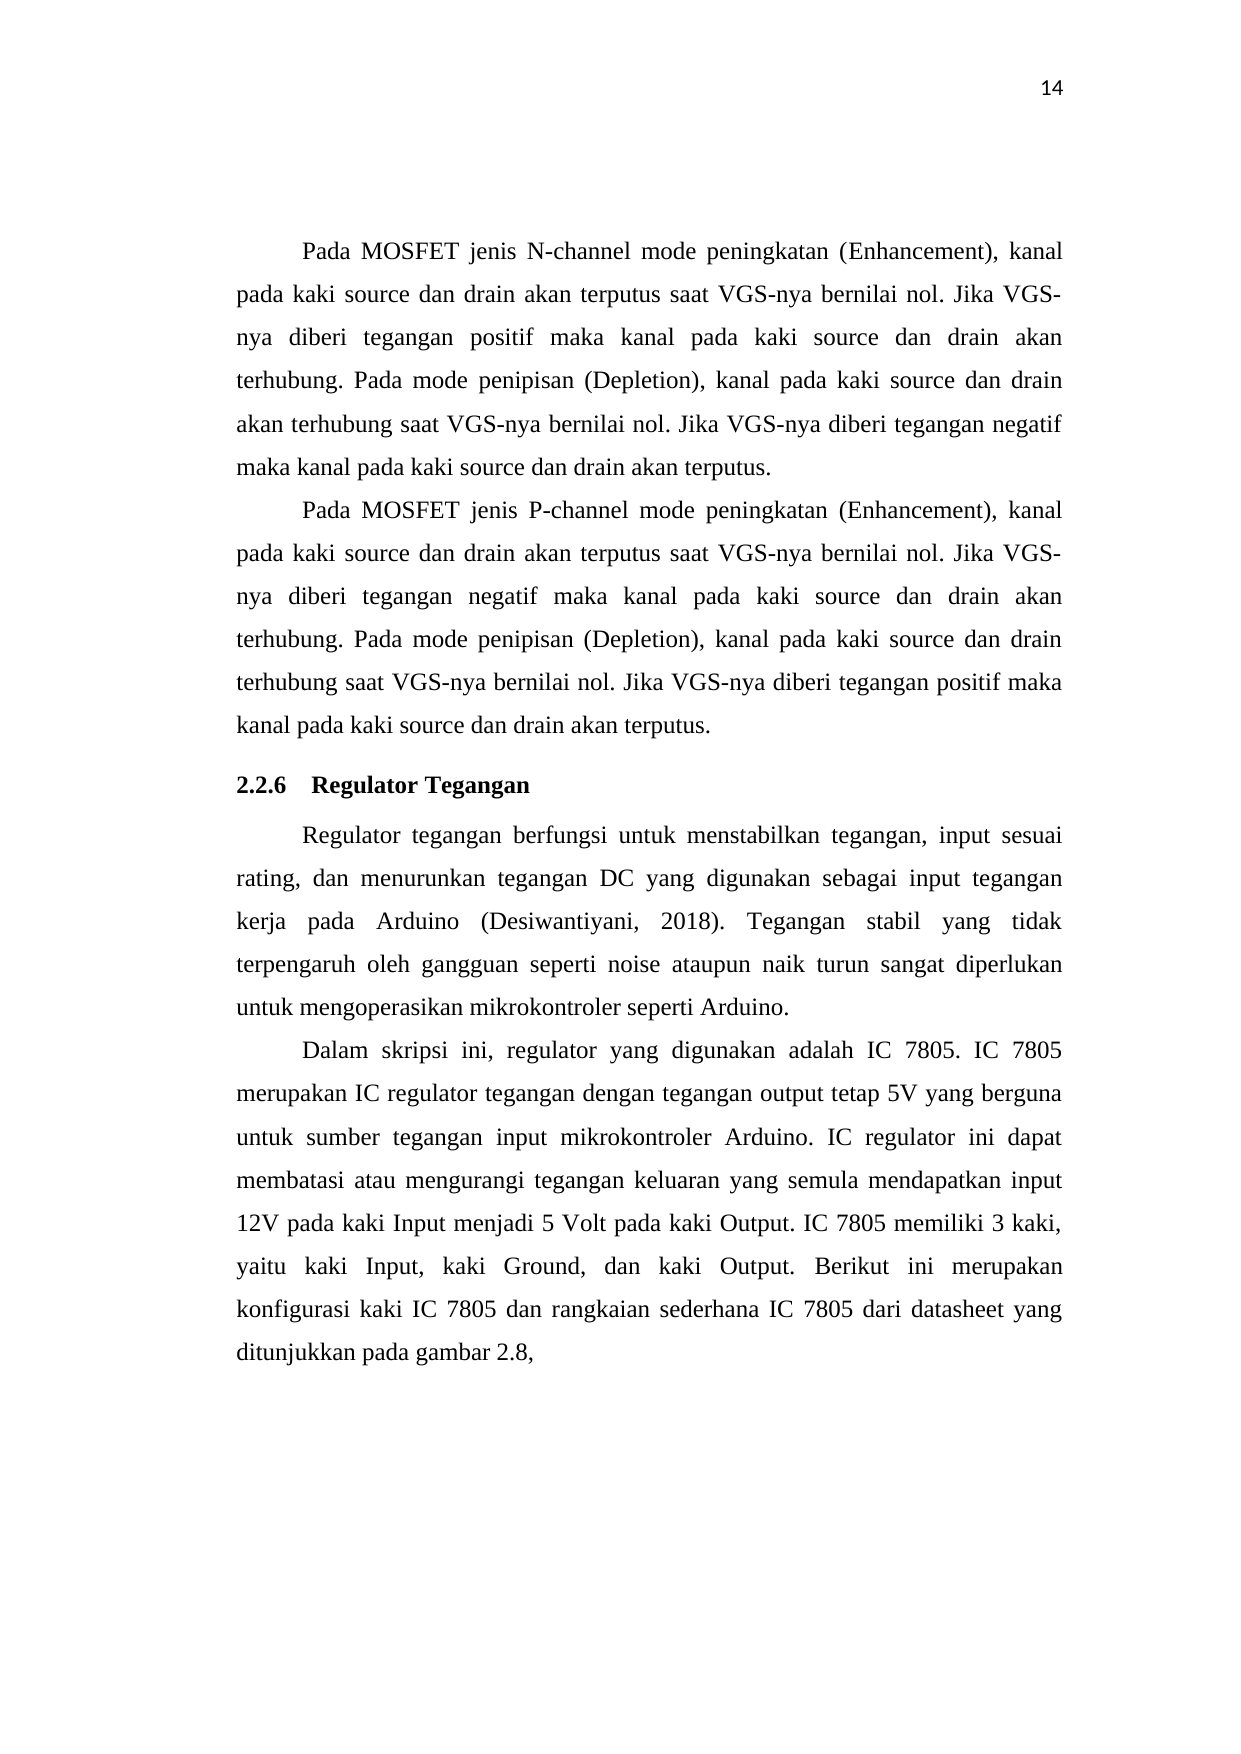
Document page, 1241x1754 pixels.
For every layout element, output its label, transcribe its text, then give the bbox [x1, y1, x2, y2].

list Pada MOSFET jenis N-channel mode peningkatan (Enhancement), kanal pada kaki source dan drain akan terputus saat VGS-nya bernilai nol. Jika VGS-nya diberi tegangan positif maka kanal pada kaki source dan drain akan terhubung. Pada mode penipisan (Depletion), kanal pada kaki source dan drain akan terhubung saat VGS-nya bernilai nol. Jika VGS-nya diberi tegangan negatif maka kanal pada kaki source dan drain akan terputus. [236, 236, 1063, 481]
list Dalam skripsi ini, regulator yang digunakan adalah IC 7805. IC 7805 merupakan IC regulator tegangan dengan tegangan output tetap 5V yang berguna untuk sumber tegangan input mikrokontroler Arduino. IC regulator ini dapat membatasi atau mengurangi tegangan keluaran yang semula mendapatkan input 12V pada kaki Input menjadi 5 Volt pada kaki Output. IC 7805 memiliki 3 kaki, yaitu kaki Input, kaki Ground, dan kaki Output. Berikut ini merupakan konfigurasi kaki IC 7805 dan rangkaian sederhana IC 7805 dari datasheet yang ditunjukkan pada gambar 2.8, [236, 1323, 1063, 1366]
subtitle 2.2.6 Regulator Tegangan [236, 770, 1063, 799]
list Dalam skripsi ini, regulator yang digunakan adalah IC 7805. IC 7805 merupakan IC regulator tegangan dengan tegangan output tetap 5V yang berguna untuk sumber tegangan input mikrokontroler Arduino. IC regulator ini dapat membatasi atau mengurangi tegangan keluaran yang semula mendapatkan input 12V pada kaki Input menjadi 5 Volt pada kaki Output. IC 7805 memiliki 3 kaki, yaitu kaki Input, kaki Ground, dan kaki Output. Berikut ini merupakan konfigurasi kaki IC 7805 dan rangkaian sederhana IC 7805 dari datasheet yang ditunjukkan pada gambar 2.8, [236, 1035, 1063, 1294]
list Pada MOSFET jenis P-channel mode peningkatan (Enhancement), kanal pada kaki source dan drain akan terputus saat VGS-nya bernilai nol. Jika VGS-nya diberi tegangan negatif maka kanal pada kaki source dan drain akan terhubung. Pada mode penipisan (Depletion), kanal pada kaki source dan drain terhubung saat VGS-nya bernilai nol. Jika VGS-nya diberi tegangan positif maka kanal pada kaki source dan drain akan terputus. [236, 495, 1063, 739]
list Regulator tegangan berfungsi untuk menstabilkan tegangan, input sesuai rating, dan menurunkan tegangan DC yang digunakan sebagai input tegangan kerja pada Arduino (Desiwantiyani, 2018). Tegangan stabil yang tidak terpengaruh oleh gangguan seperti noise ataupun naik turun sangat diperlukan untuk mengoperasikan mikrokontroler seperti Arduino. [236, 820, 1063, 1021]
